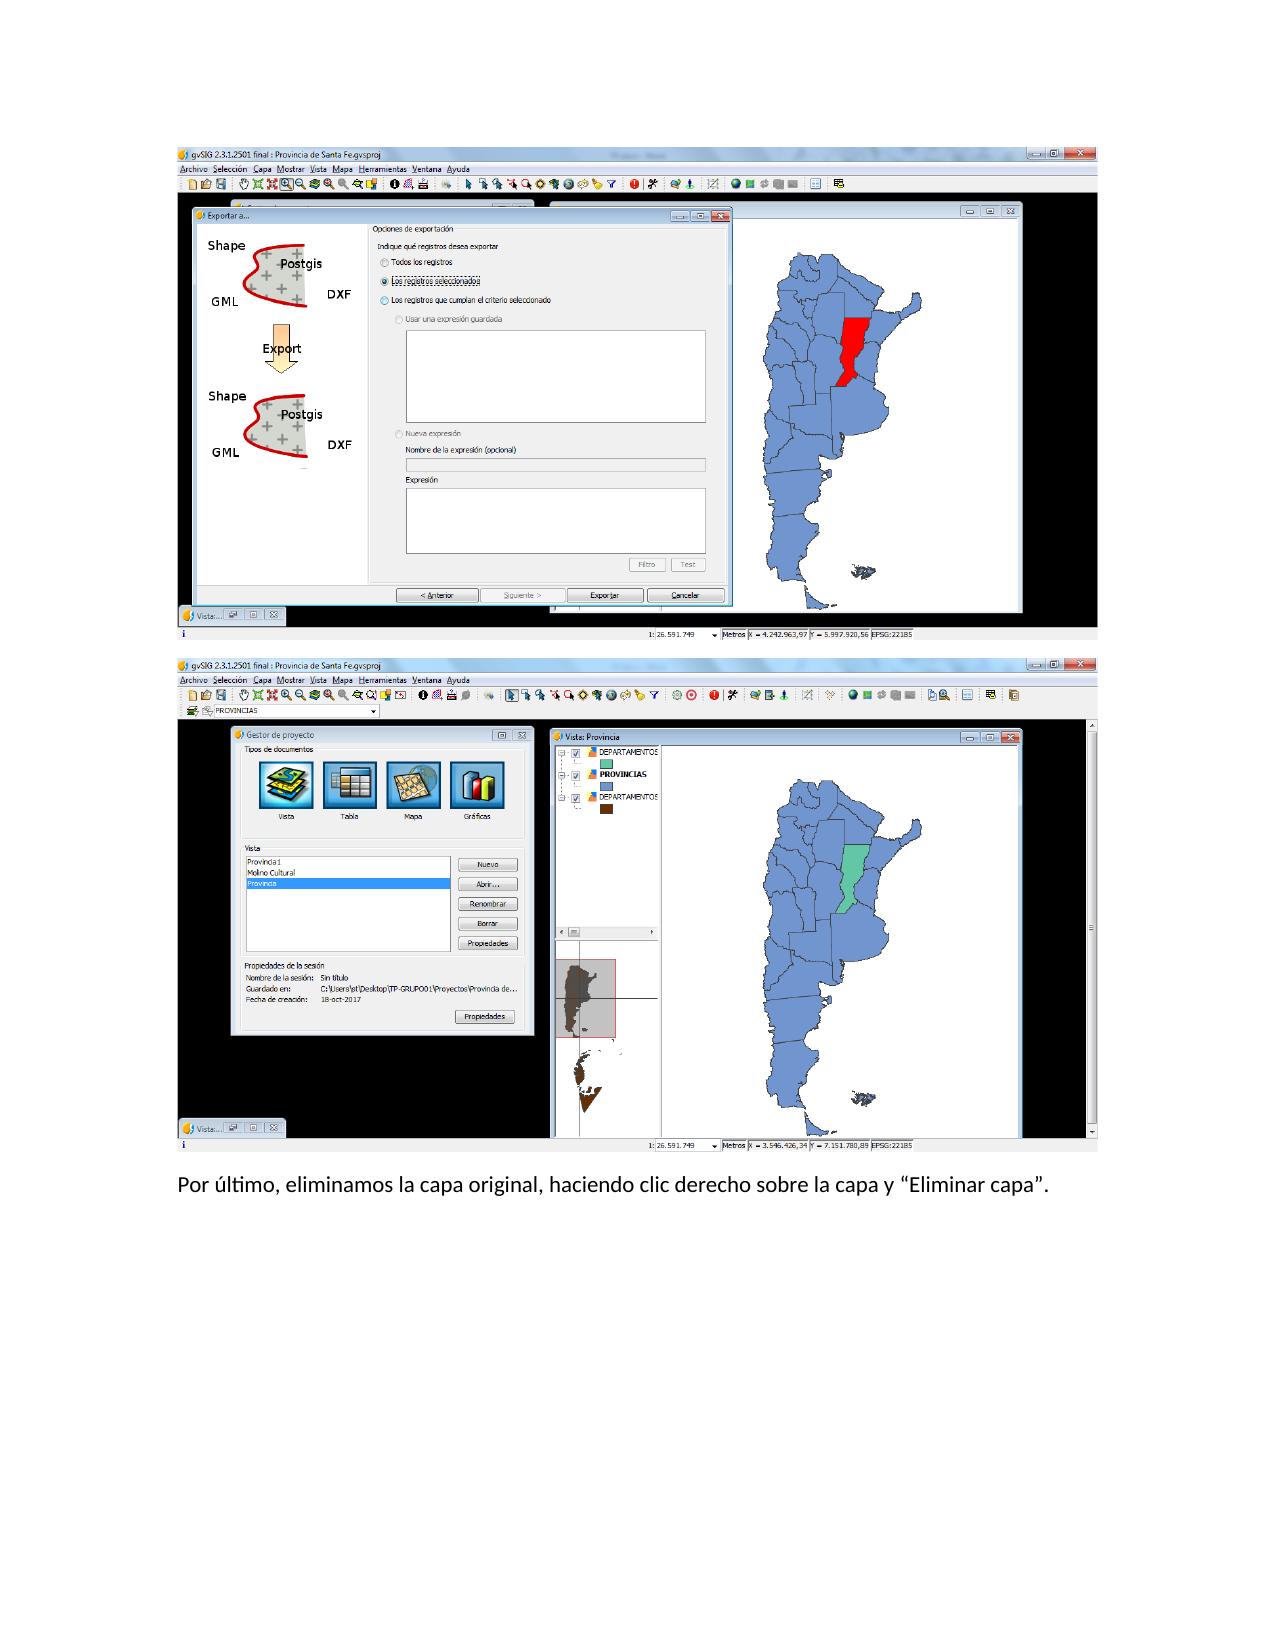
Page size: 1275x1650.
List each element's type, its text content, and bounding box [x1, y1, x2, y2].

picture [177, 147, 1098, 640]
text Por último, eliminamos la capa original, haciendo clic derecho sobre la capa y “Eliminar capa”. [177, 1170, 1098, 1198]
picture [177, 658, 1098, 1152]
